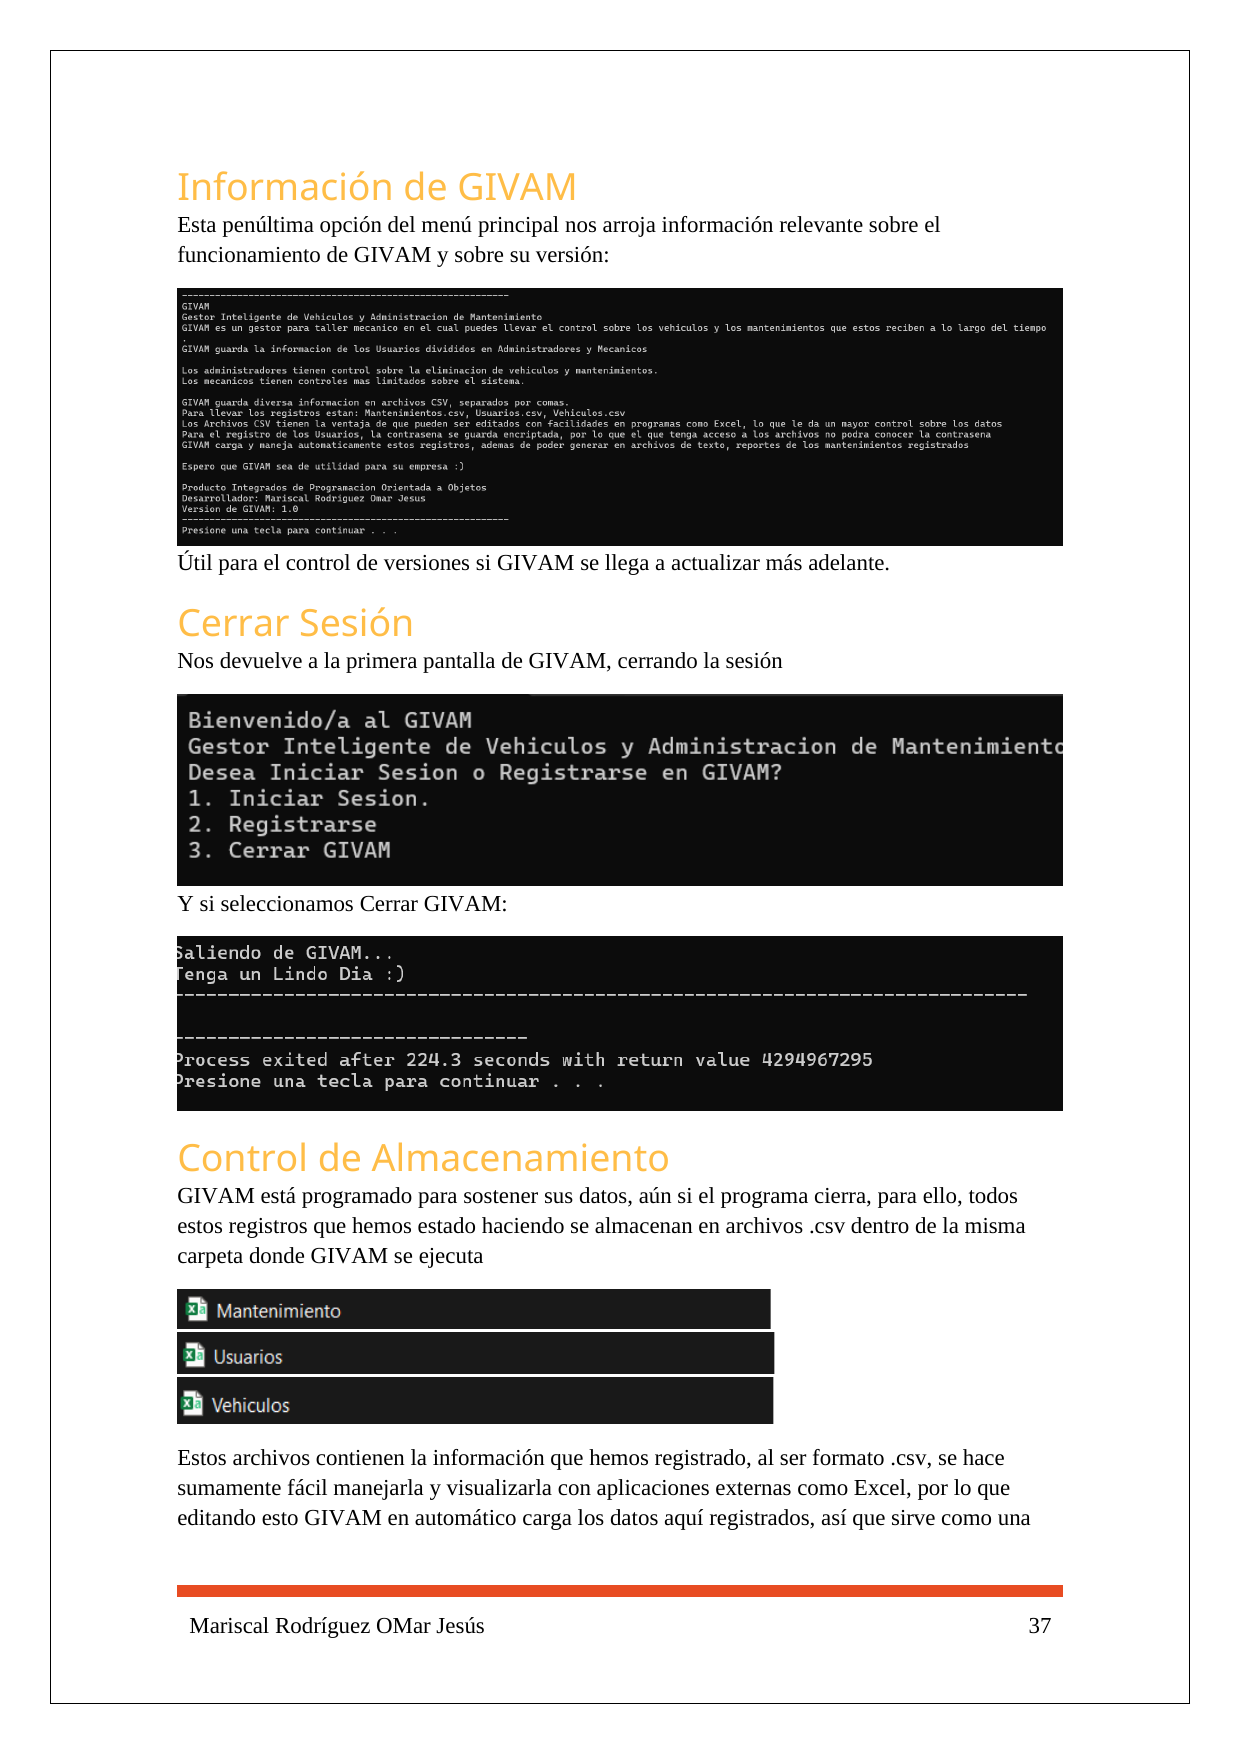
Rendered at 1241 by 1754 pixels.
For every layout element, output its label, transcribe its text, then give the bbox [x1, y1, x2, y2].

picture [177, 1332, 775, 1374]
picture [177, 1289, 771, 1329]
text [177, 1444, 1063, 1531]
text Esta penúltima opción del menú principal nos arroja información relevante sobre el funcionamiento de GIVAM y sobre su versión: [177, 211, 1063, 268]
text Nos devuelve a la primera pantalla de GIVAM, cerrando la sesión [177, 647, 1063, 674]
text Útil para el control de versiones si GIVAM se llega a actualizar más adelante. [177, 546, 1063, 576]
text Y si seleccionamos Cerrar GIVAM: [177, 886, 1063, 916]
picture [177, 694, 1063, 886]
subtitle Información de GIVAM [177, 160, 1063, 211]
subtitle Control de Almacenamiento [177, 1131, 1063, 1182]
picture [177, 288, 1063, 546]
subtitle Cerrar Sesión [177, 596, 1063, 647]
picture [177, 1377, 774, 1424]
picture [177, 936, 1063, 1111]
text GIVAM está programado para sostener sus datos, aún si el programa cierra, para ello, todos estos registros que hemos estado haciendo se almacenan en archivos .csv dentro de la misma carpeta donde GIVAM se ejecuta [177, 1182, 1063, 1269]
